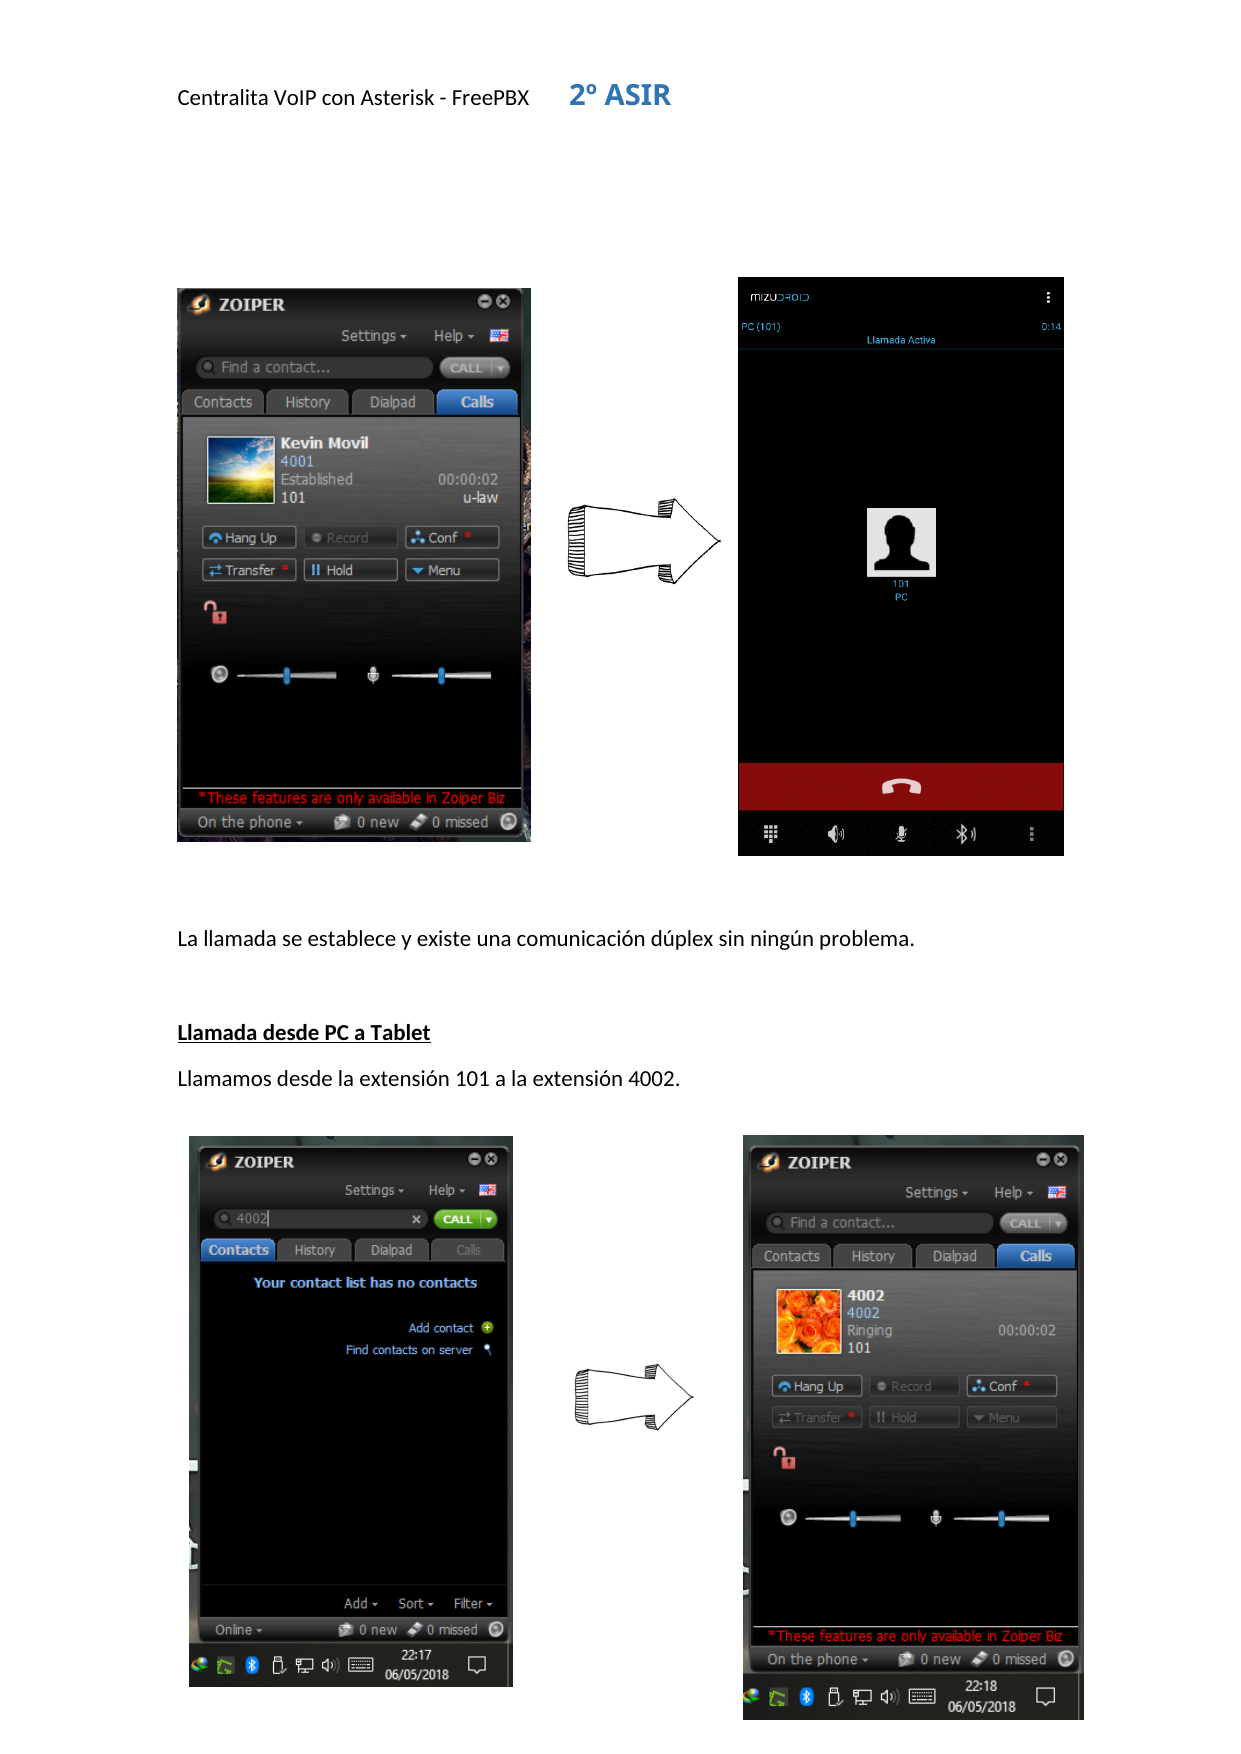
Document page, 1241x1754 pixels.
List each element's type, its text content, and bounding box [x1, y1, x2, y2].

text Llamada desde PC a Tablet [177, 1018, 1063, 1046]
picture [738, 277, 1064, 856]
picture [564, 461, 724, 621]
picture [177, 288, 531, 842]
picture [743, 1135, 1084, 1720]
picture [189, 1136, 513, 1687]
text La llamada se establece y existe una comunicación dúplex sin ningún problema. [177, 924, 1063, 952]
text Llamamos desde la extensión 101 a la extensión 4002. [177, 1064, 1063, 1093]
picture [573, 1336, 696, 1458]
